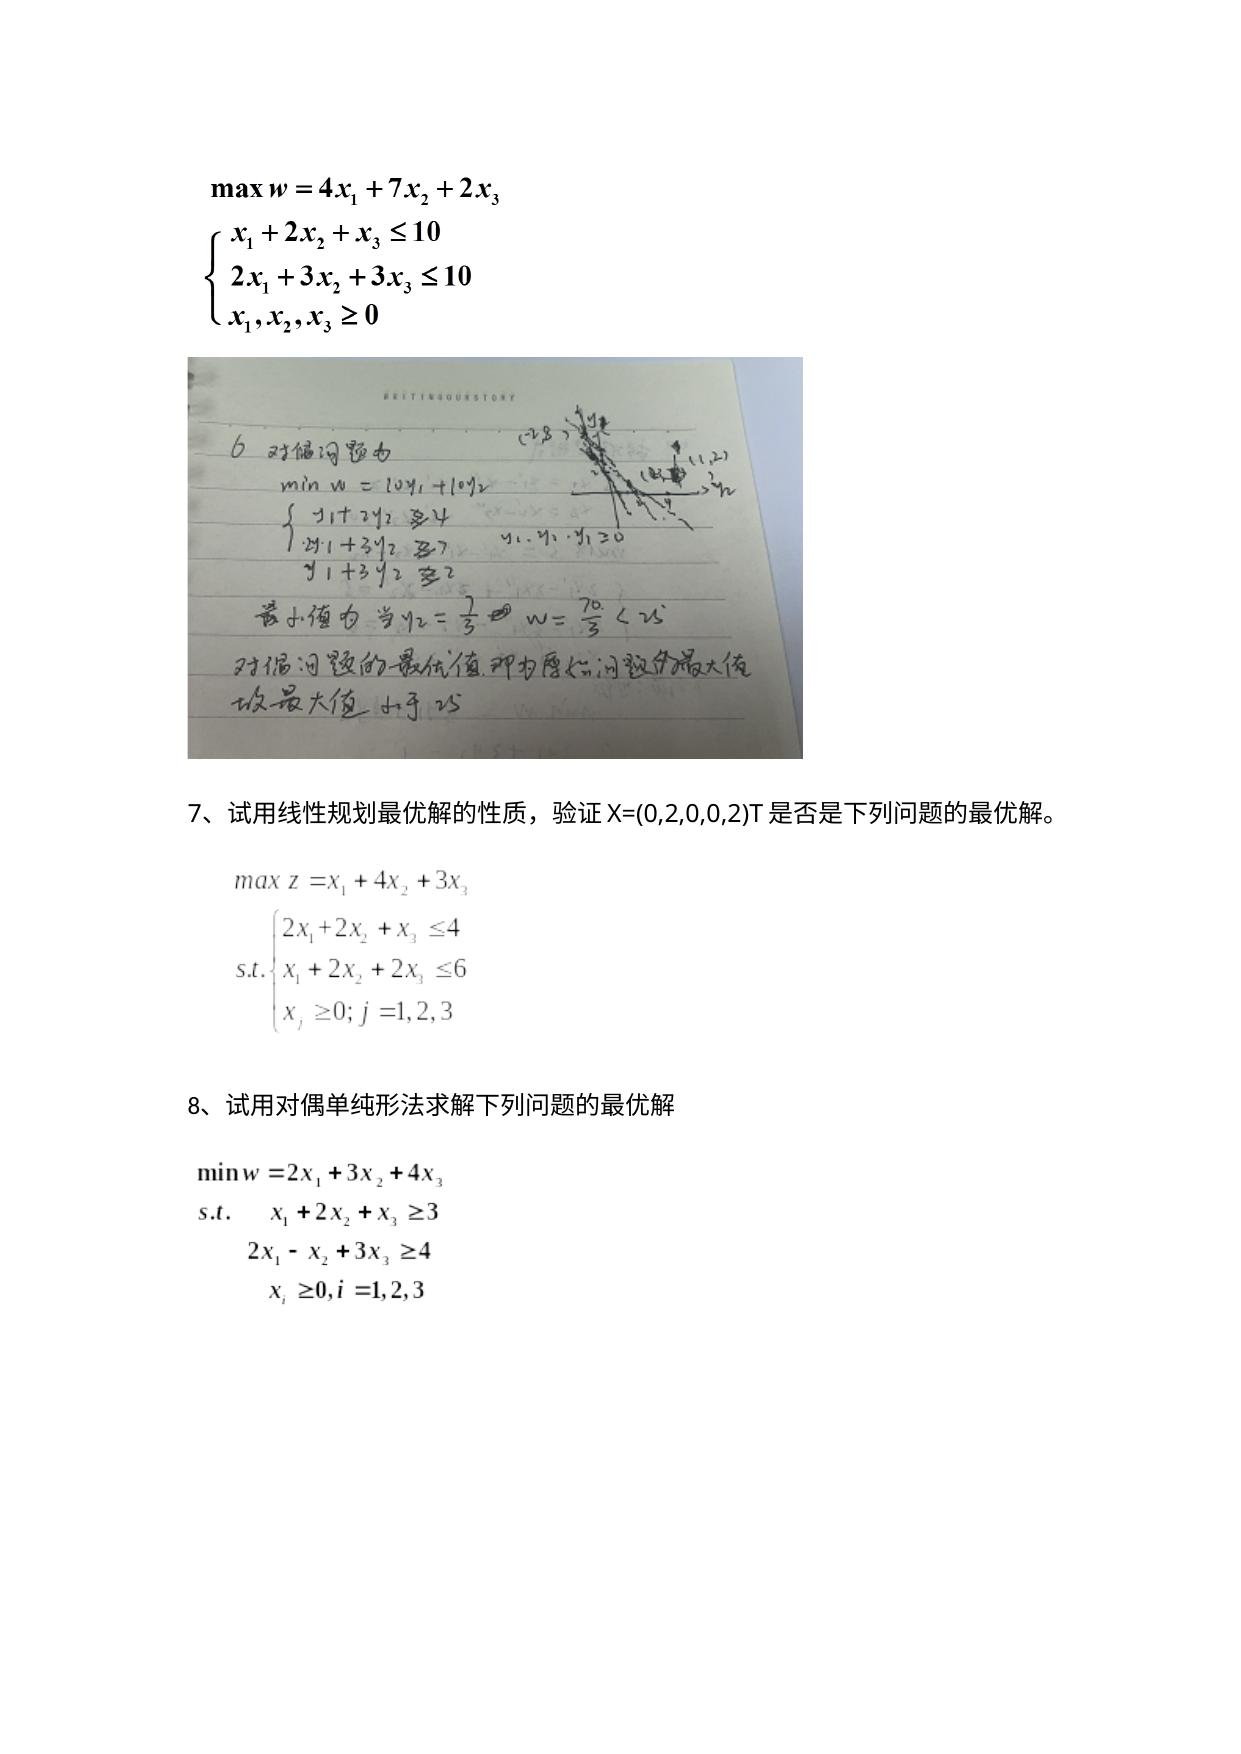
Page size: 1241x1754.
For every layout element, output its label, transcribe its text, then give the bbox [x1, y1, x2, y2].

picture [187, 162, 652, 339]
text 8、试用对偶单纯形法求解下列问题的最优解 [187, 1071, 1053, 1136]
picture [187, 357, 803, 759]
text 7、试用线性规划最优解的性质，验证X=(0,2,0,0,2)T是否是下列问题的最优解。 [187, 779, 1053, 844]
